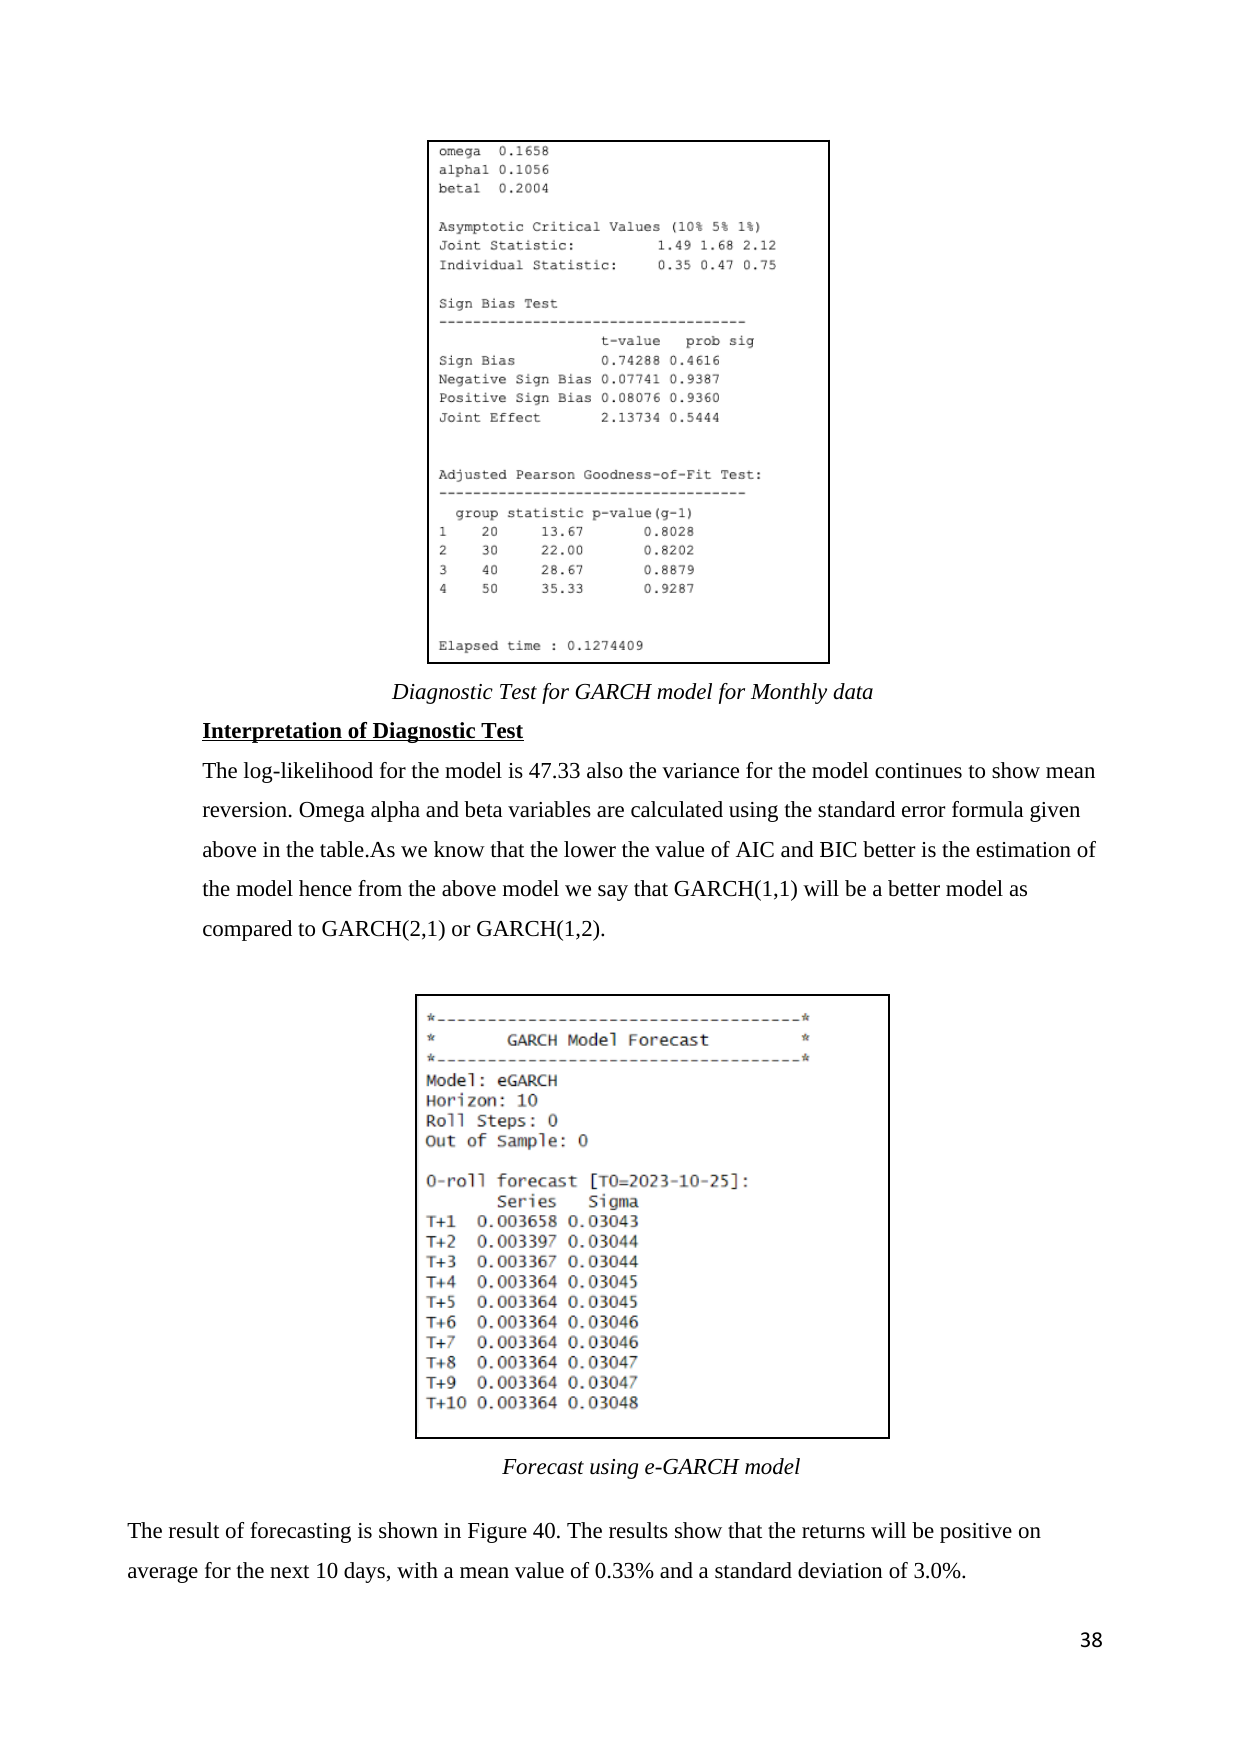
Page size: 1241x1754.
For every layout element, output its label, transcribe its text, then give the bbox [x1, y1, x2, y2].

text The log-likelihood for the model is 47.33 also the variance for the model continues to show mean reversion. Omega alpha and beta variables are calculated using the standard error formula given above in the table.As we know that the lower the value of AIC and BIC better is the estimation of the model hence from the above model we say that GARCH(1,1) will be a better model as compared to GARCH(2,1) or GARCH(1,2). [202, 757, 1103, 941]
text Forecast using e-GARCH model [202, 1453, 1103, 1479]
text Interpretation of Diagnostic Test [202, 717, 1103, 744]
text Diagnostic Test for GARCH model for Monthly data [352, 678, 1103, 704]
text The result of forecasting is shown in Figure 40. The results show that the returns will be positive on average for the next 10 days, with a mean value of 0.33% and a standard deviation of 3.0%. [127, 1517, 1103, 1583]
picture [429, 142, 828, 662]
picture [417, 996, 888, 1437]
